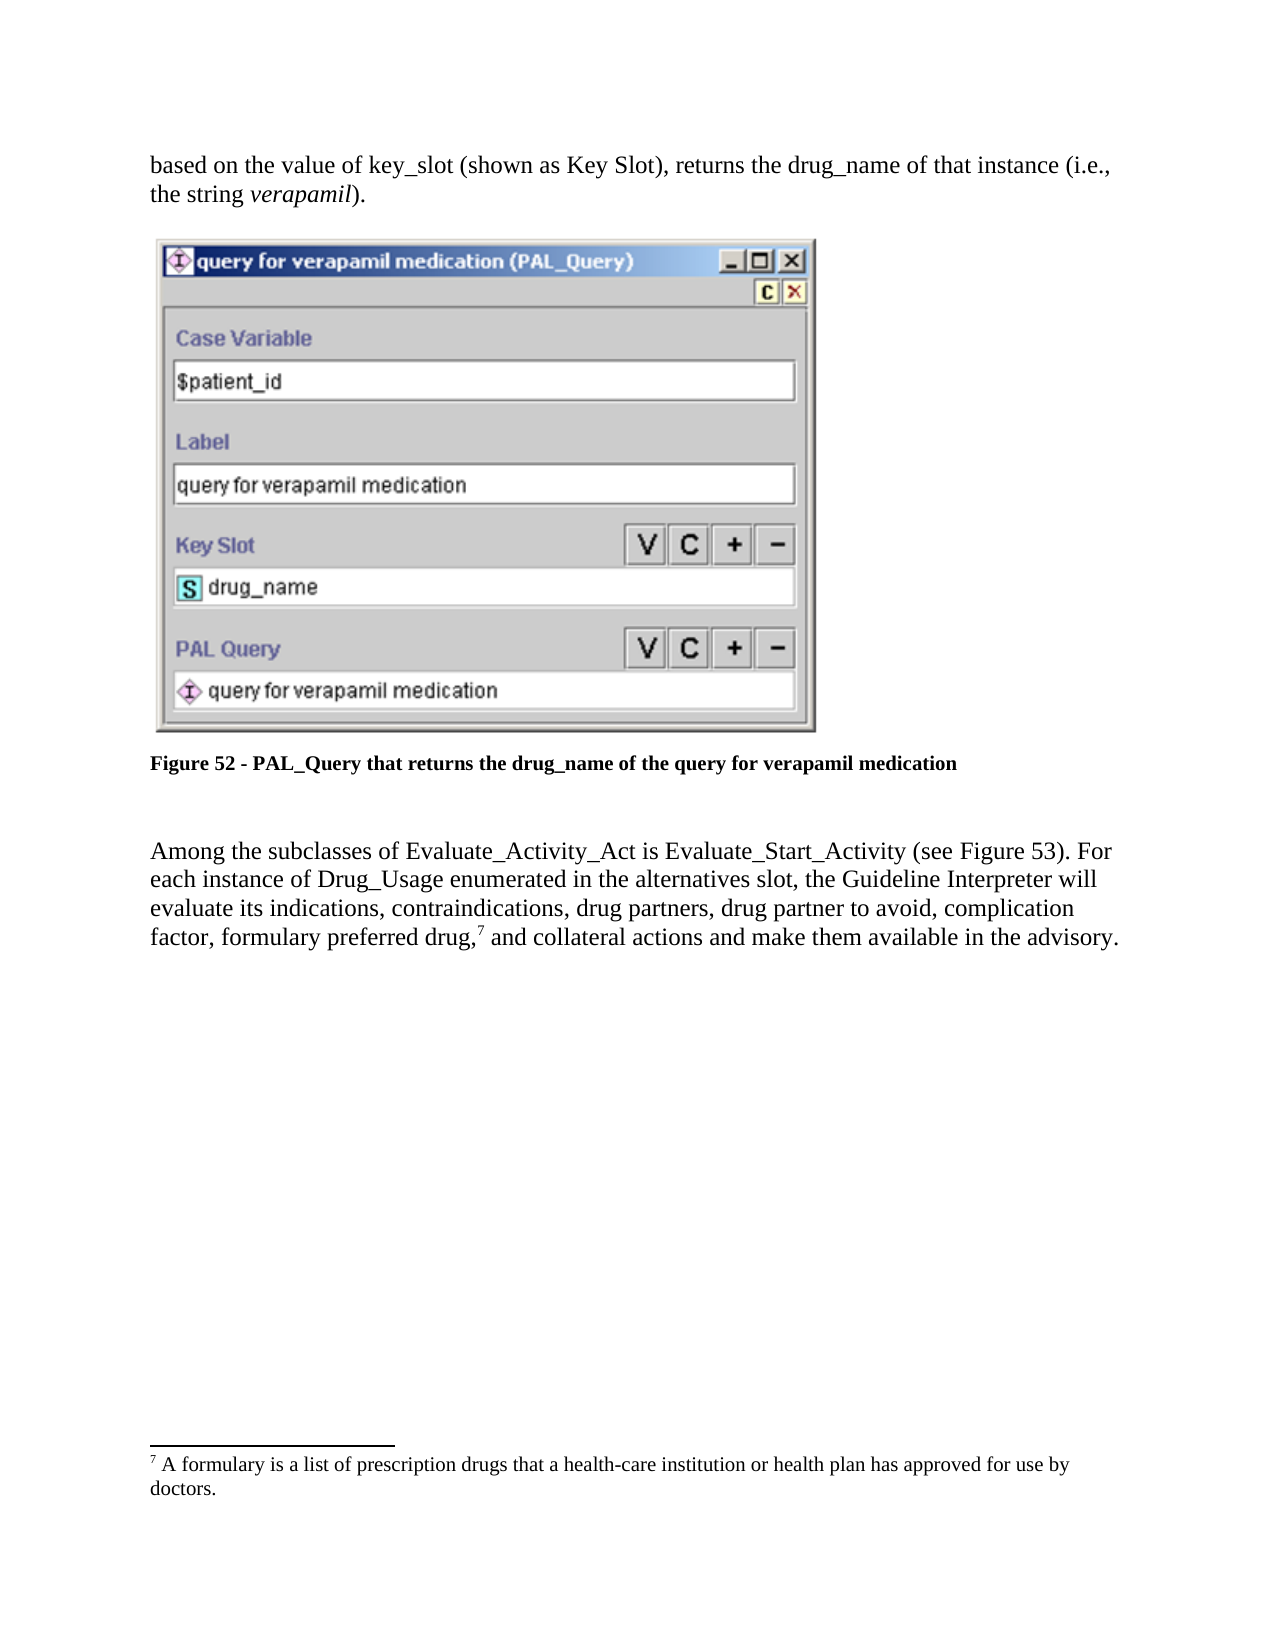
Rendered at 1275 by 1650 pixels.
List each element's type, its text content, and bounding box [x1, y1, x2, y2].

picture [150, 236, 821, 739]
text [150, 150, 1125, 207]
